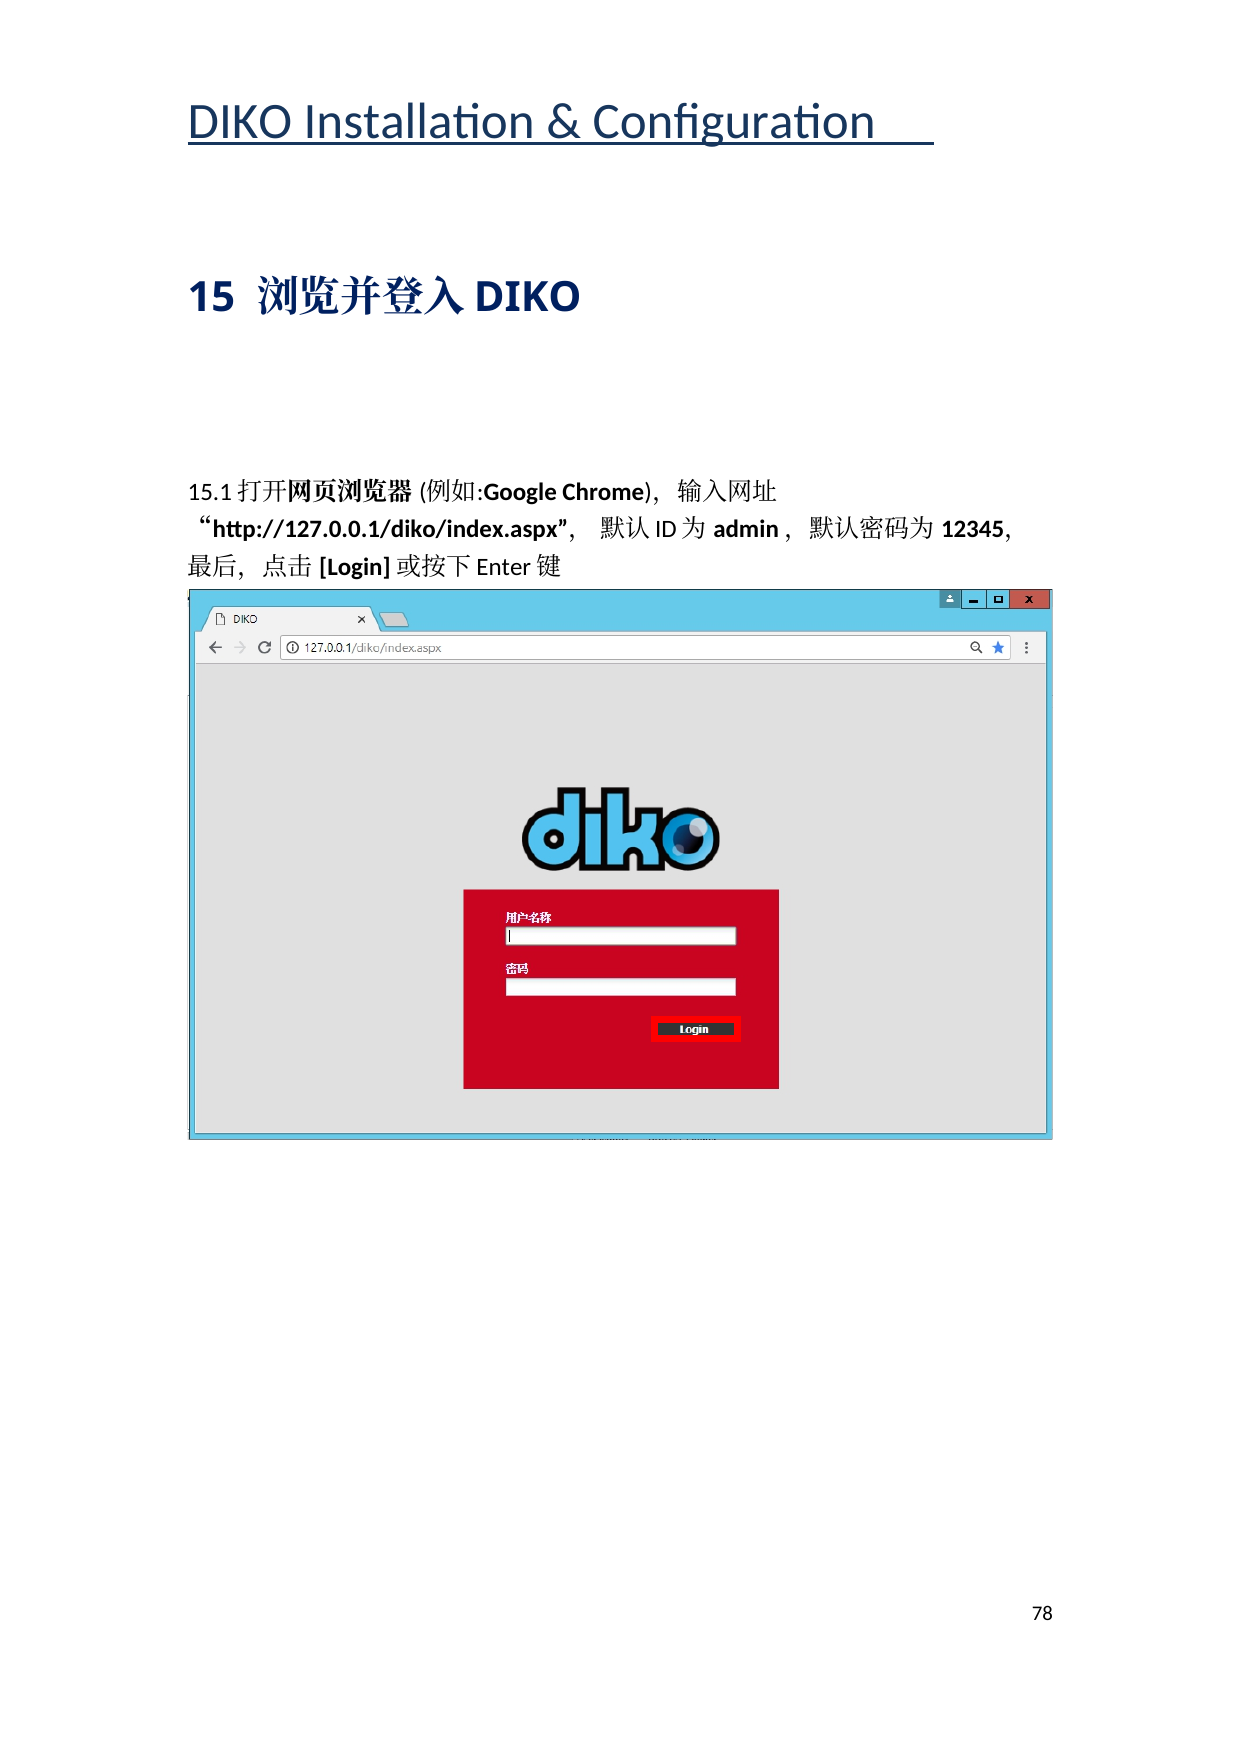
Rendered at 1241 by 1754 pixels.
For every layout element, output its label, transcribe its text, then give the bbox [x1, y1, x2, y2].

text 15.1 打开网页浏览器 (例如:Google Chrome)，输入网址 “http://127.0.0.1/diko/index.aspx”， 默认ID为 admin ，默认密码为 12345，最后，点击 [Login] 或按下Enter键 [187, 471, 1053, 583]
subtitle 15 浏览并登入DIKO [187, 257, 1053, 332]
picture [187, 589, 1053, 1140]
